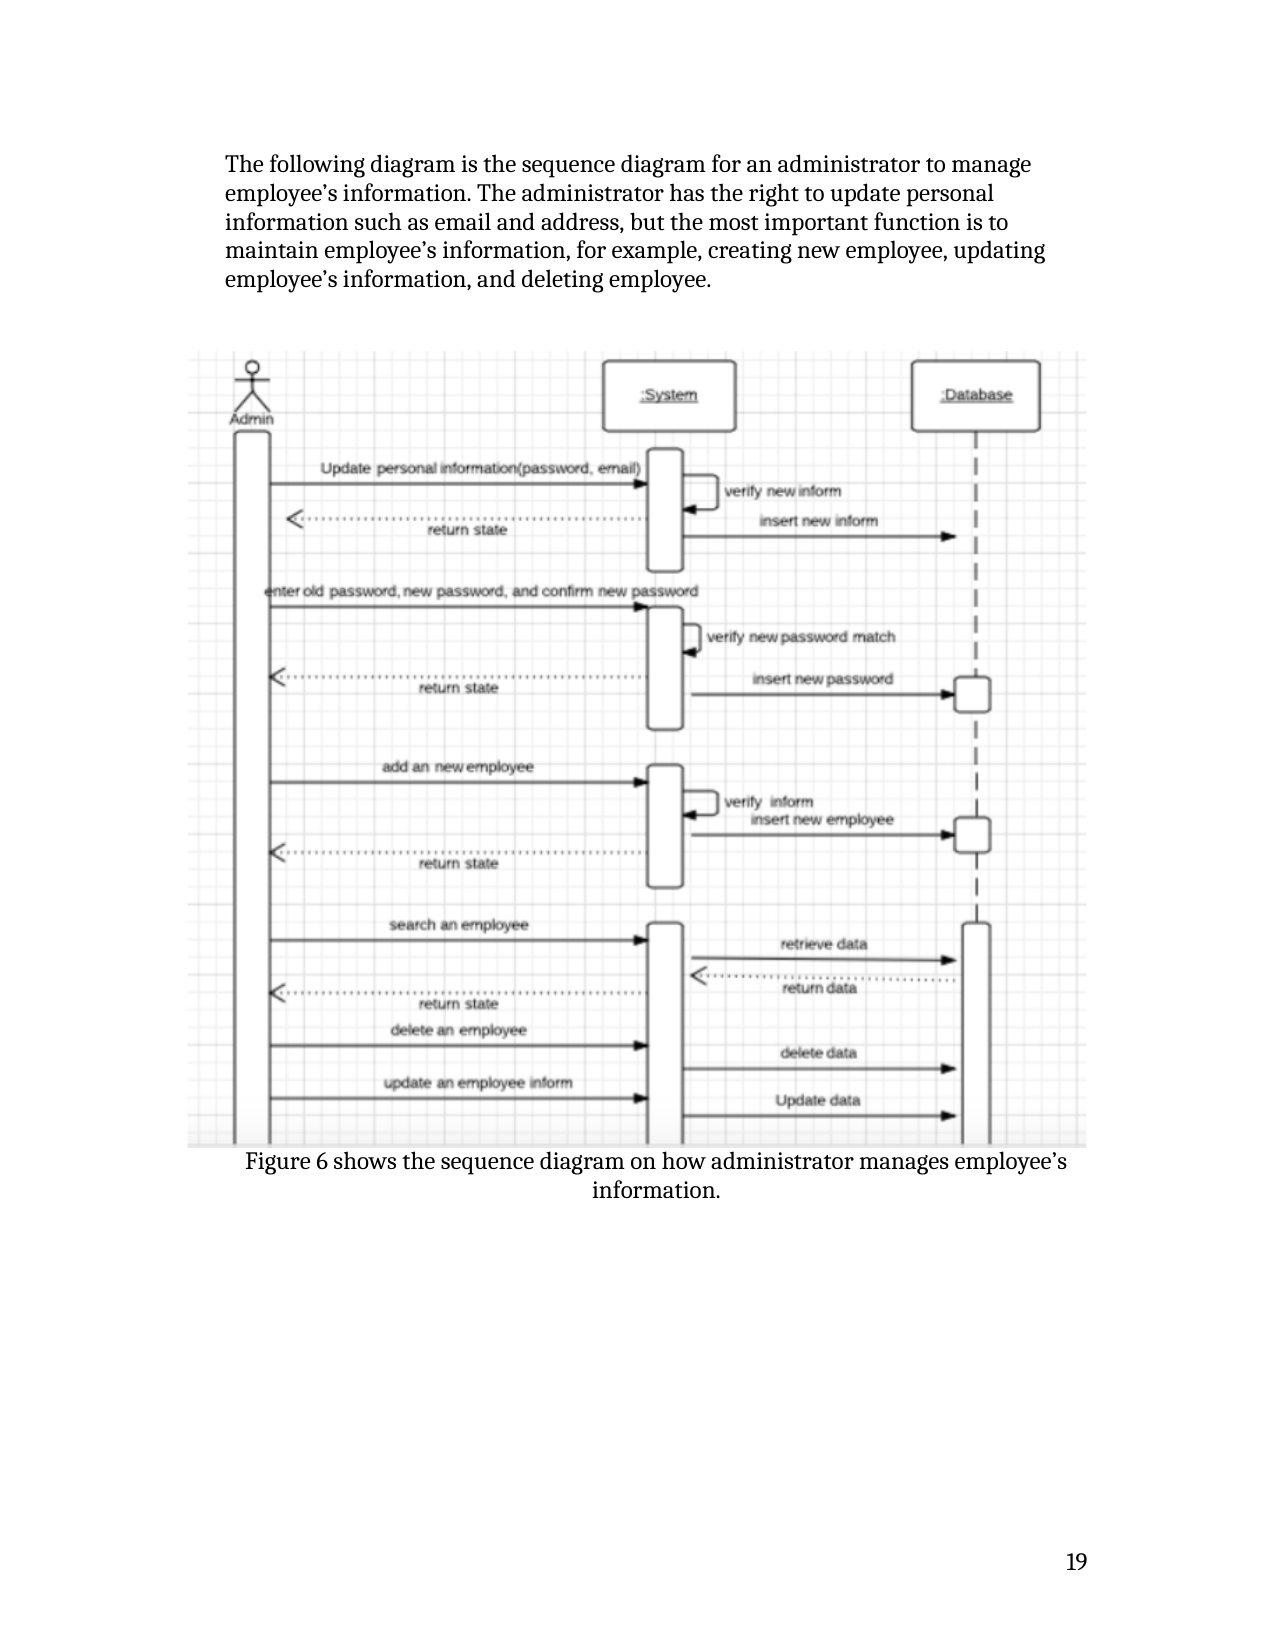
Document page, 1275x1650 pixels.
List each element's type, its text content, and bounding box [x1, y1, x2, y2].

picture [187, 351, 1087, 1148]
list Figure 6 shows the sequence diagram on how administrator manages employee’s information. [225, 1148, 1087, 1205]
list The following diagram is the sequence diagram for an administrator to manage employee’s information. The administrator has the right to update personal information such as email and address, but the most important function is to maintain employee’s information, for example, creating new employee, updating employee’s information, and deleting employee. [225, 150, 1087, 294]
